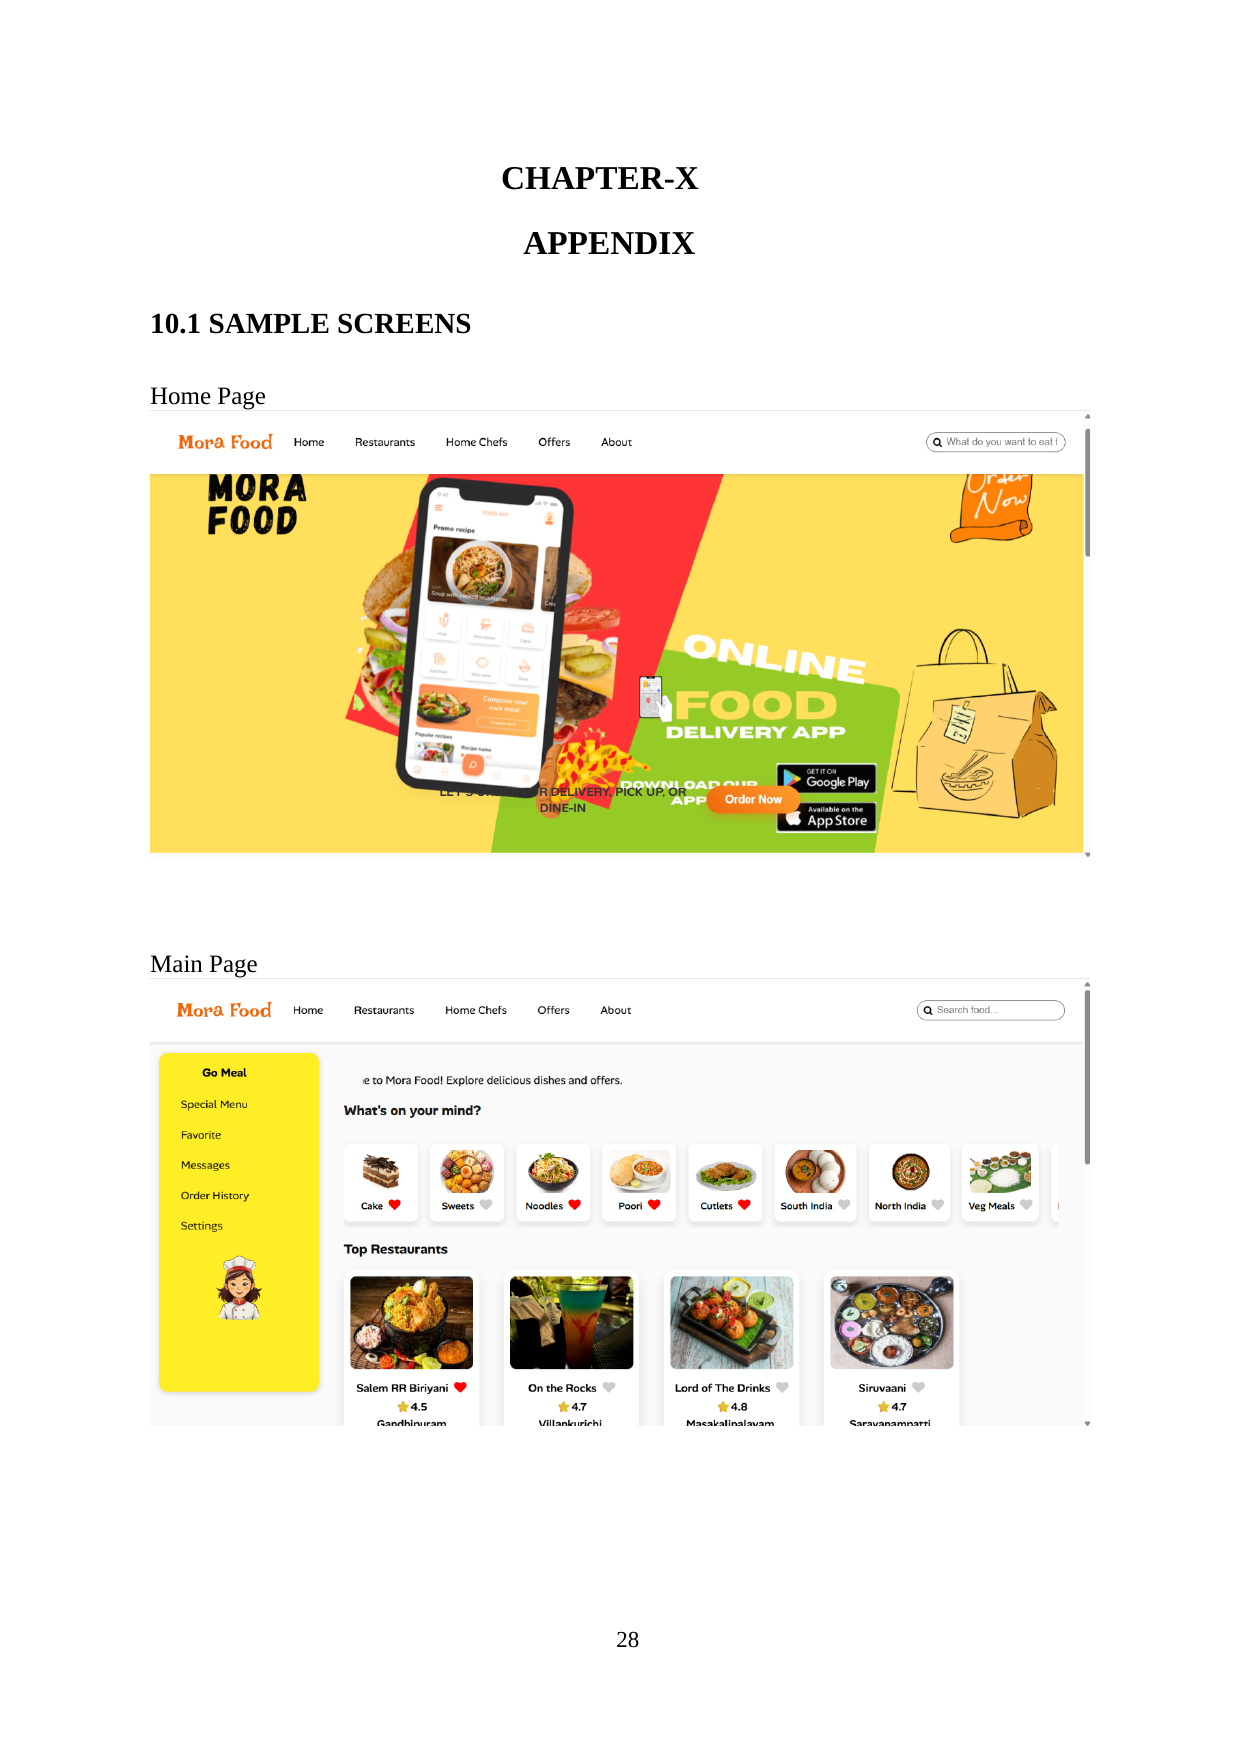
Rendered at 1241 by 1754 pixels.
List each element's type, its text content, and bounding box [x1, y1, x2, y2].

text Main Page [150, 949, 1090, 978]
picture [150, 978, 1091, 1426]
picture [150, 410, 1091, 859]
text Home Page [150, 381, 1090, 410]
subtitle APPENDIX [131, 223, 1087, 262]
subtitle CHAPTER-X [112, 158, 1087, 196]
text 10.1 SAMPLE SCREENS [150, 306, 1090, 339]
